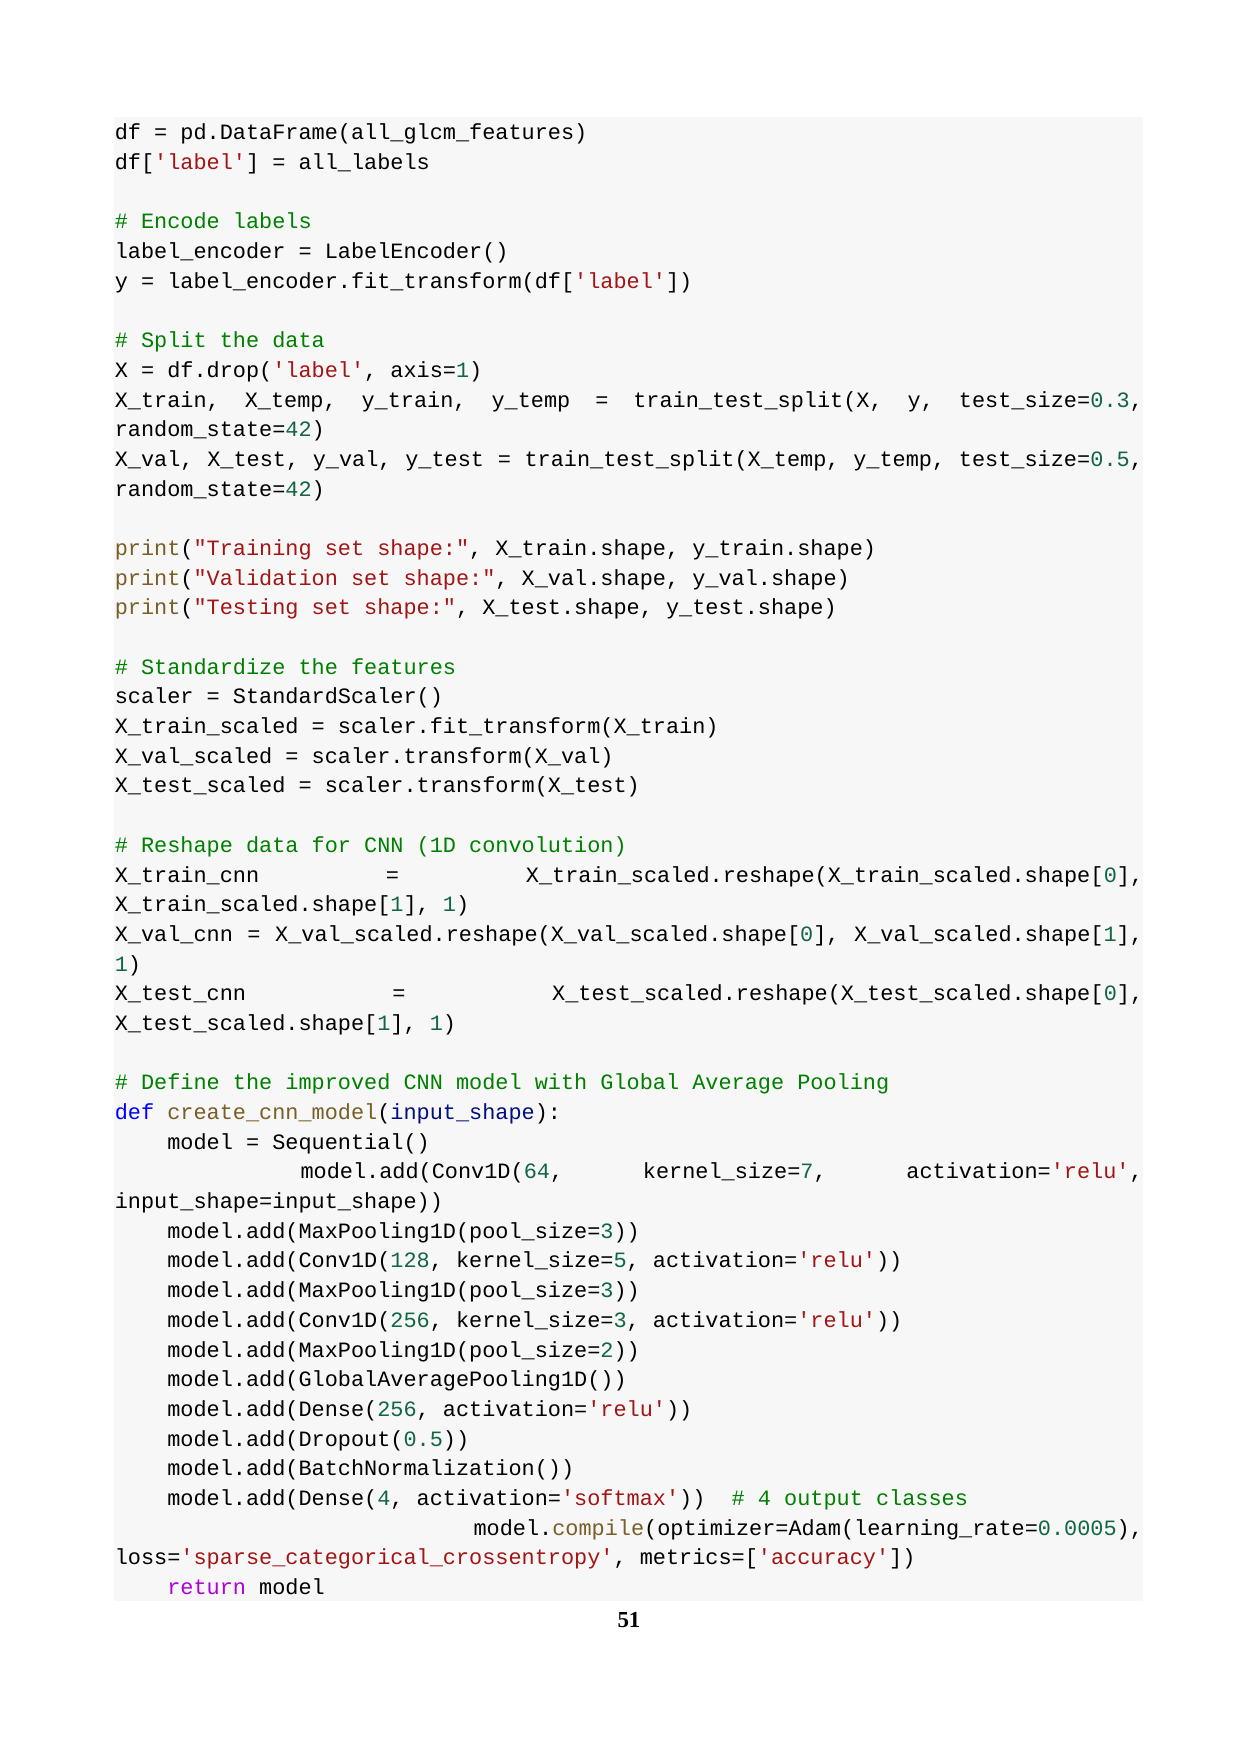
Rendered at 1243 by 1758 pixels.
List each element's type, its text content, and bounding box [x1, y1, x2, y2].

text model.add(Conv1D(64, kernel_size=7, activation='relu', input_shape=input_shape)) [114, 1156, 1143, 1215]
text # Split the data [114, 324, 1143, 354]
text model = Sequential() [114, 1126, 1143, 1156]
text model.compile(optimizer=Adam(learning_rate=0.0005), loss='sparse_categorical_crossentropy', metrics=['accuracy']) [114, 1512, 1143, 1571]
text model.add(Conv1D(256, kernel_size=3, activation='relu')) [114, 1304, 1143, 1334]
text print("Training set shape:", X_train.shape, y_train.shape) [114, 532, 1143, 562]
text X_train_scaled = scaler.fit_transform(X_train) [114, 710, 1143, 740]
text model.add(Dense(4, activation='softmax')) # 4 output classes [114, 1482, 1143, 1512]
text X = df.drop('label', axis=1) [114, 354, 1143, 384]
text # Encode labels [114, 206, 1143, 235]
text model.add(Conv1D(128, kernel_size=5, activation='relu')) [114, 1245, 1143, 1274]
text print("Testing set shape:", X_test.shape, y_test.shape) [114, 592, 1143, 621]
text X_test_scaled = scaler.transform(X_test) [114, 770, 1143, 799]
text X_val_cnn = X_val_scaled.reshape(X_val_scaled.shape[0], X_val_scaled.shape[1], 1) [114, 918, 1143, 978]
text model.add(GlobalAveragePooling1D()) [114, 1363, 1143, 1393]
text df = pd.DataFrame(all_glcm_features) [114, 117, 1143, 146]
text print("Validation set shape:", X_val.shape, y_val.shape) [114, 562, 1143, 592]
text return model [114, 1571, 1143, 1601]
text X_val, X_test, y_val, y_test = train_test_split(X_temp, y_temp, test_size=0.5, random_state=42) [114, 443, 1143, 503]
text y = label_encoder.fit_transform(df['label']) [114, 265, 1143, 295]
text model.add(Dropout(0.5)) [114, 1423, 1143, 1453]
text X_train, X_temp, y_train, y_temp = train_test_split(X, y, test_size=0.3, random_state=42) [114, 384, 1143, 443]
text model.add(MaxPooling1D(pool_size=3)) [114, 1215, 1143, 1245]
text def create_cnn_model(input_shape): [114, 1096, 1143, 1126]
text X_val_scaled = scaler.transform(X_val) [114, 740, 1143, 770]
text X_test_cnn = X_test_scaled.reshape(X_test_scaled.shape[0], X_test_scaled.shape[1], 1) [114, 978, 1143, 1037]
text model.add(MaxPooling1D(pool_size=2)) [114, 1334, 1143, 1363]
text model.add(Dense(256, activation='relu')) [114, 1393, 1143, 1423]
text # Define the improved CNN model with Global Average Pooling [114, 1067, 1143, 1096]
text # Reshape data for CNN (1D convolution) [114, 829, 1143, 859]
text model.add(MaxPooling1D(pool_size=3)) [114, 1274, 1143, 1304]
text X_train_cnn = X_train_scaled.reshape(X_train_scaled.shape[0], X_train_scaled.shape[1], 1) [114, 859, 1143, 918]
text model.add(BatchNormalization()) [114, 1453, 1143, 1482]
text scaler = StandardScaler() [114, 681, 1143, 710]
text df['label'] = all_labels [114, 146, 1143, 176]
text # Standardize the features [114, 651, 1143, 681]
text label_encoder = LabelEncoder() [114, 235, 1143, 265]
